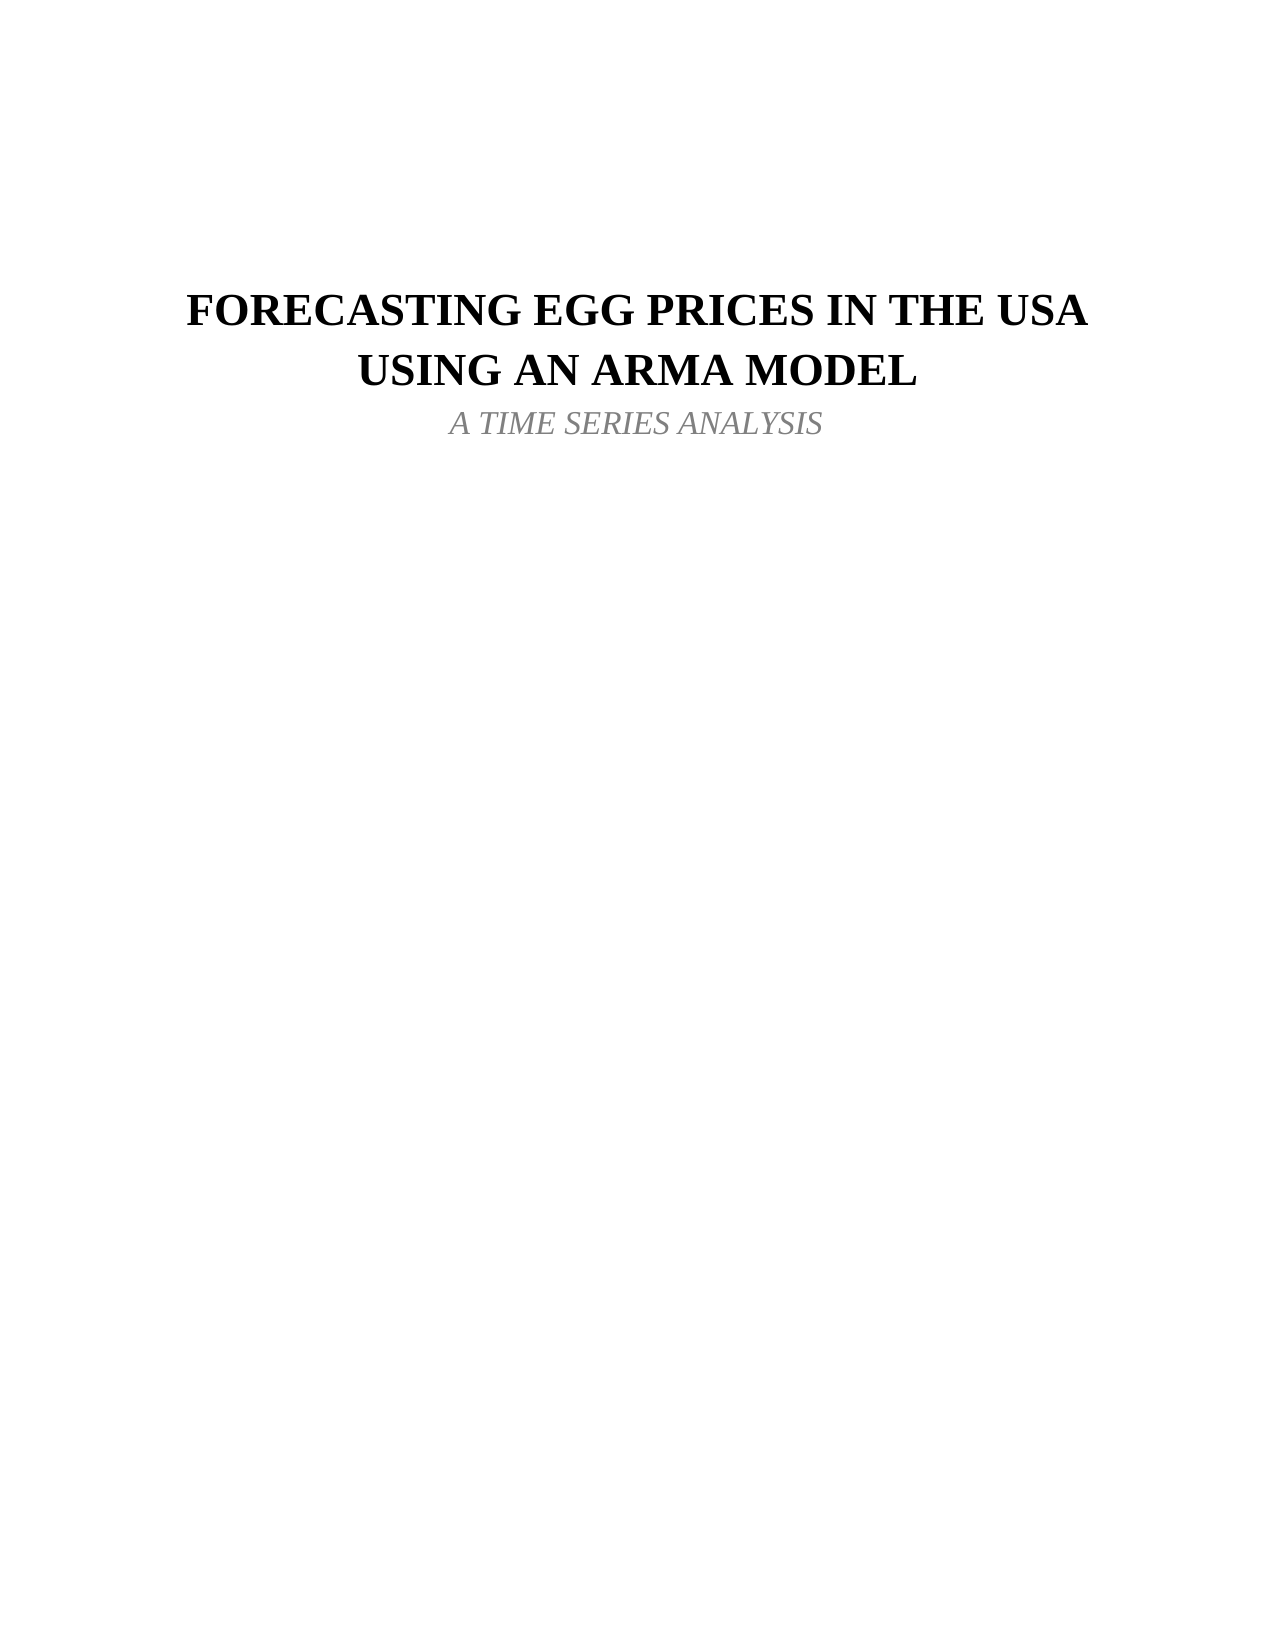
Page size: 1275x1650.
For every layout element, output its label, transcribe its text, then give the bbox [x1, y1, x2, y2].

subtitle A TIME SERIES ANALYSIS [150, 403, 1125, 441]
title USING AN ARMA MODEL [150, 343, 1125, 395]
title FORECASTING EGG PRICES IN THE USA [150, 282, 1125, 335]
